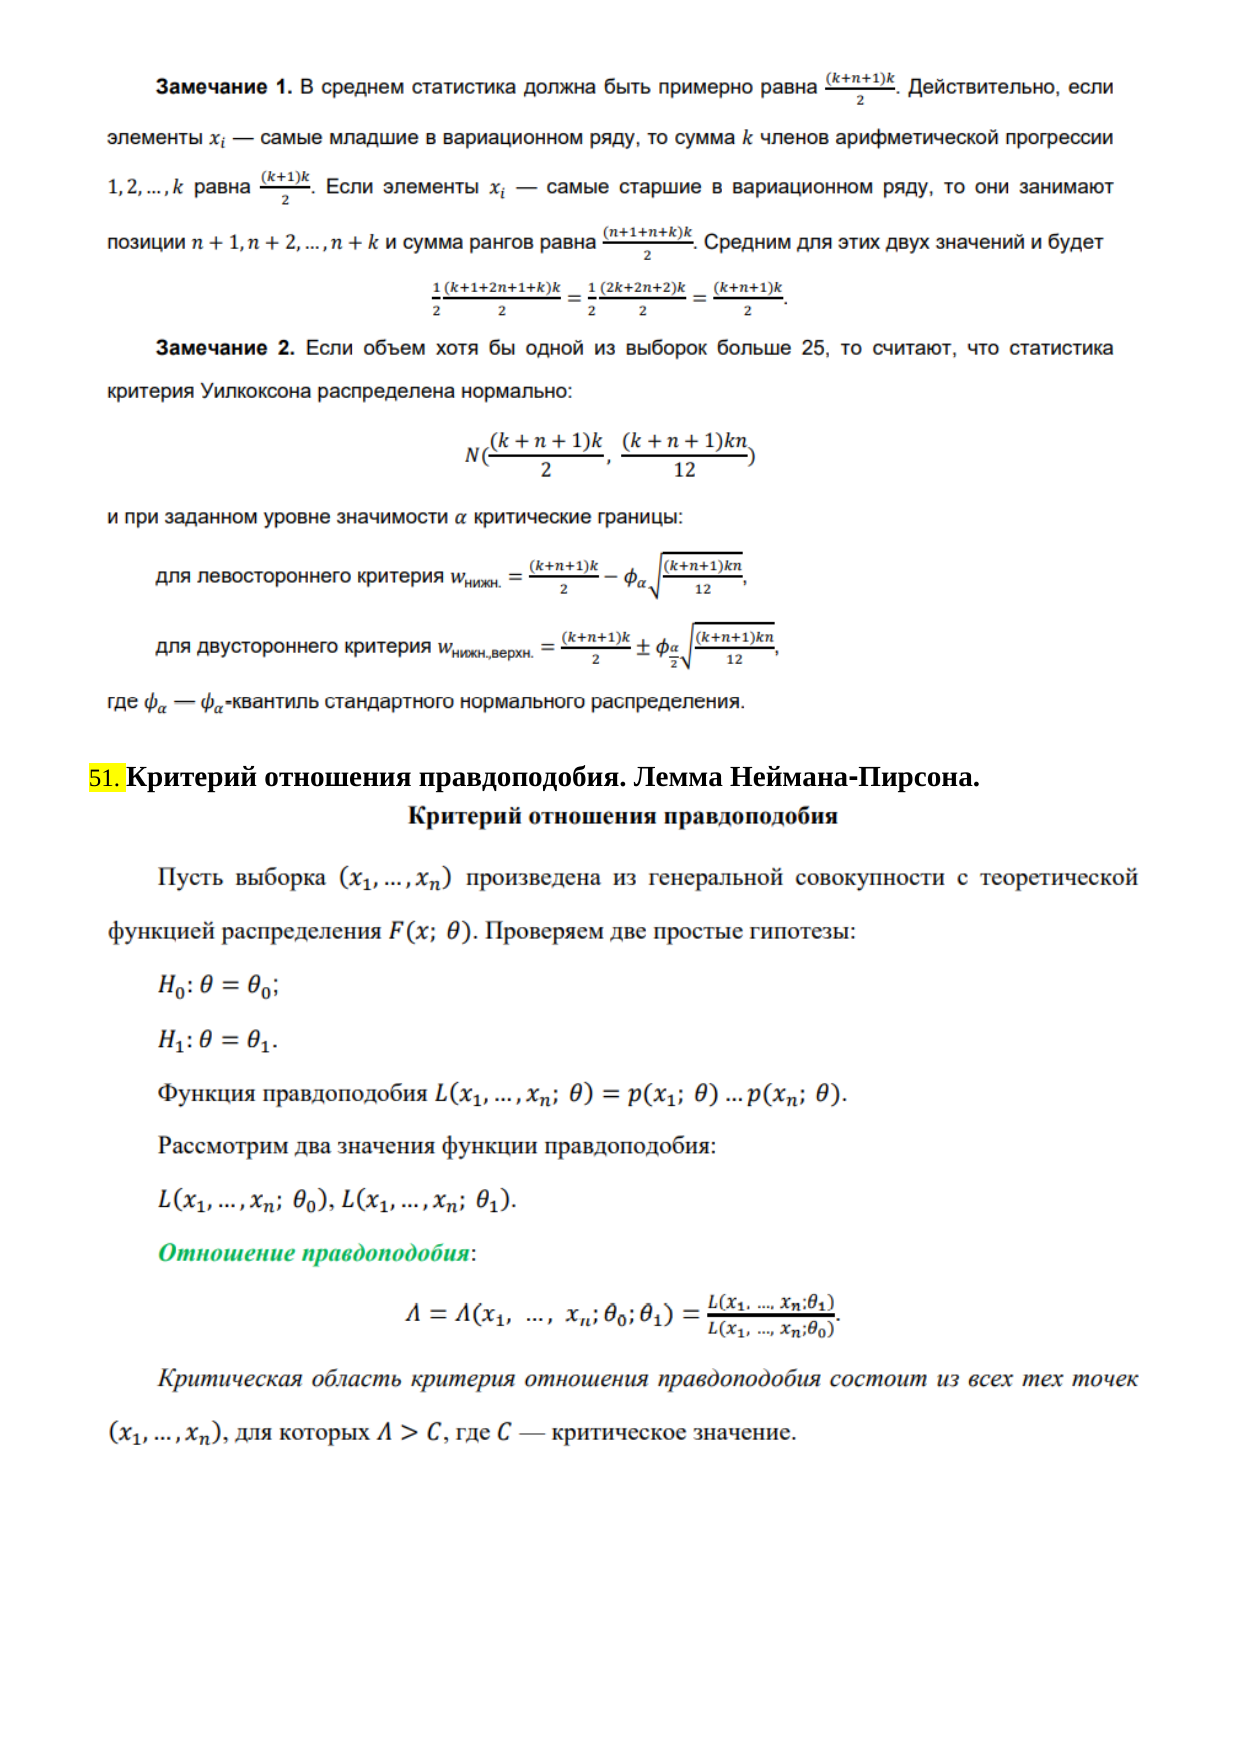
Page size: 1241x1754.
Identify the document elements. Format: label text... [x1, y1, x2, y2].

list Критерий отношения правдоподобия. Лемма Неймана−Пирсона. [89, 744, 1152, 802]
picture [88, 802, 1153, 1468]
picture [88, 59, 1152, 744]
